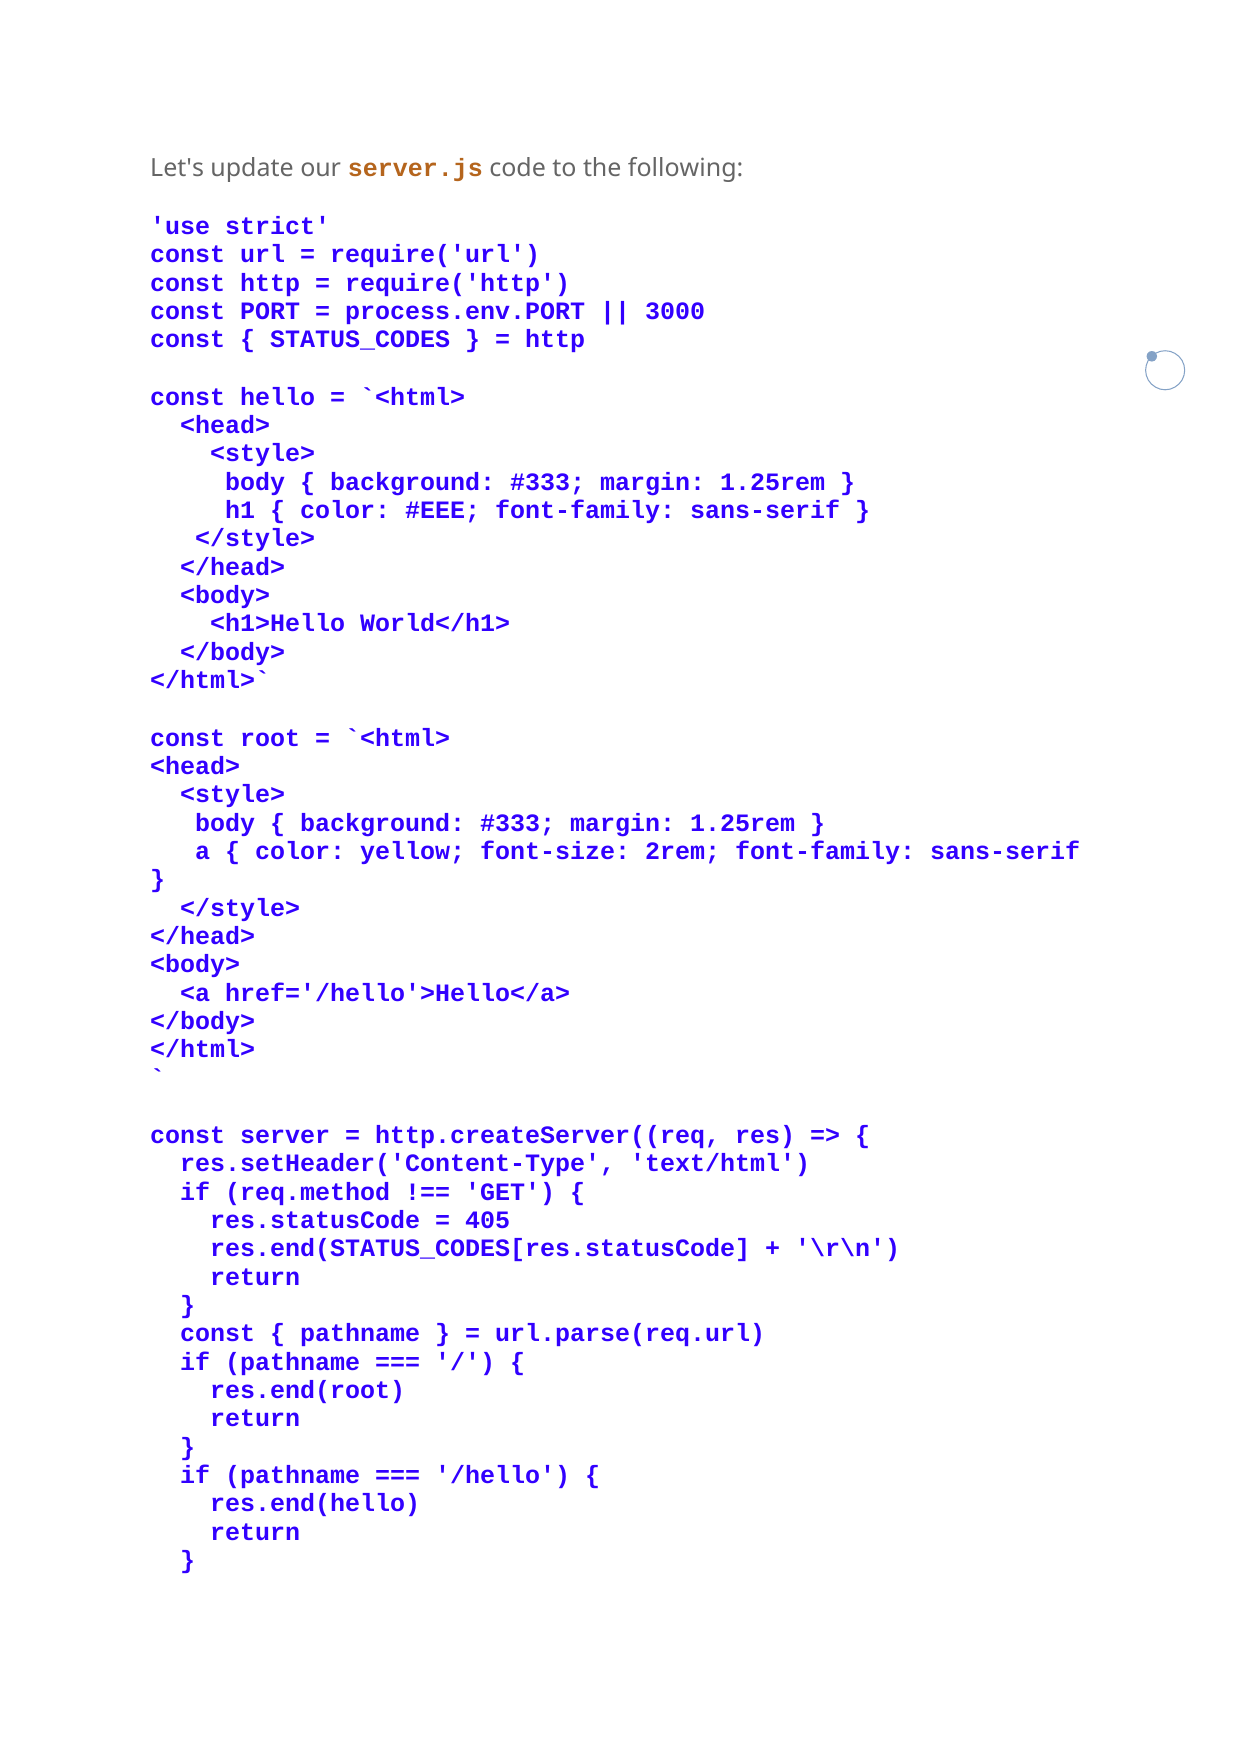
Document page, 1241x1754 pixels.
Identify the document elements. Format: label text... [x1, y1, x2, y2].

text const hello = `<html> <head> <style> body { background: #333; margin: 1.25rem } h1 { color: #EEE; font-family: sans-serif } </style> </head> <body> <h1>Hello World</h1> </body> </html>` [150, 384, 1090, 696]
text 'use strict' const url = require('url') const http = require('http') const PORT = process.env.PORT || 3000 const { STATUS_CODES } = http [150, 213, 1090, 355]
text Let's update our server.js code to the following: [150, 150, 1090, 184]
text const root = `<html> <head> <style> body { background: #333; margin: 1.25rem } a { color: yellow; font-size: 2rem; font-family: sans-serif } </style> </head> <body> <a href='/hello'>Hello</a> </body> </html> ` [150, 725, 1090, 1093]
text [150, 1123, 1090, 1576]
